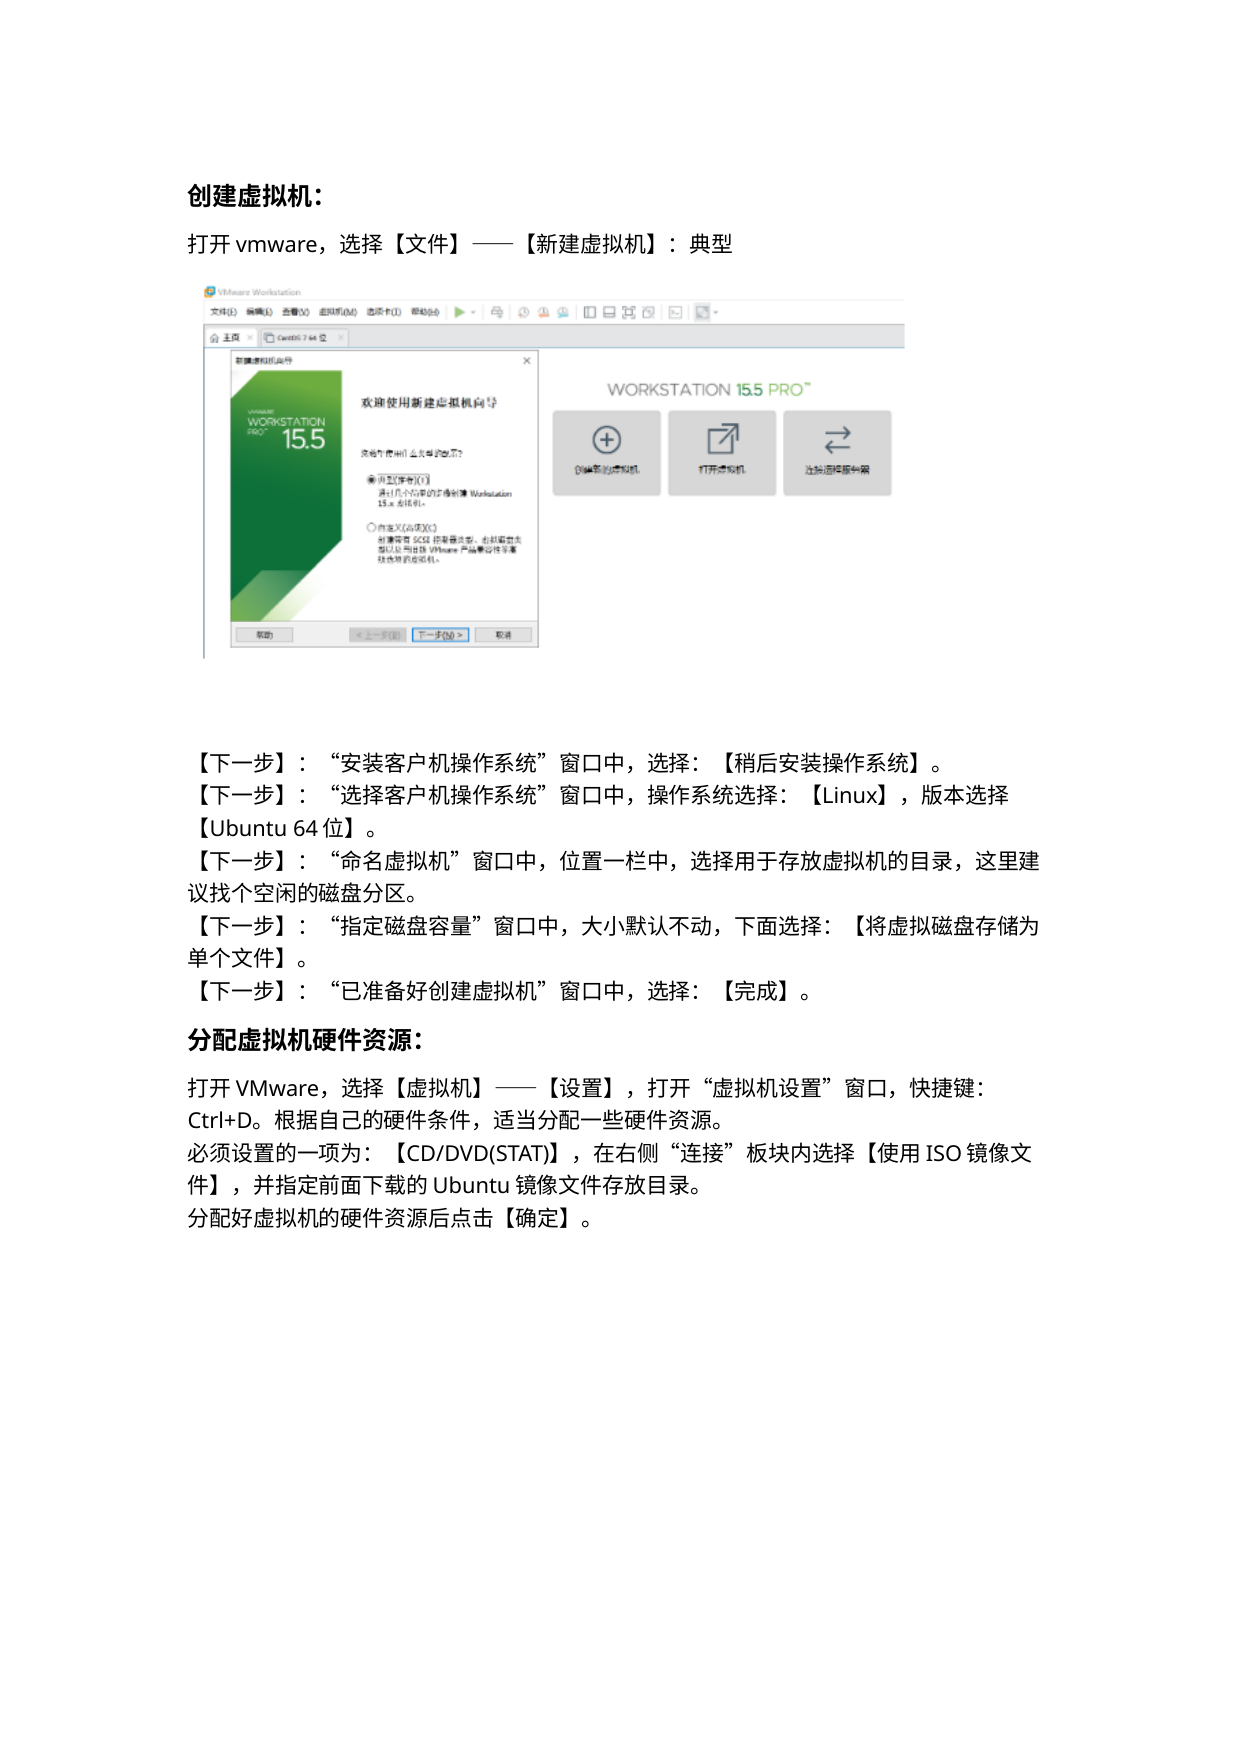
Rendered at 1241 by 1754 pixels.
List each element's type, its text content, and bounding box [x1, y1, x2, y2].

picture [187, 275, 1059, 701]
text 打开vmware，选择【文件】——【新建虚拟机】：典型 [187, 227, 1053, 259]
text 【下一步】：“选择客户机操作系统”窗口中，操作系统选择：【Linux】，版本选择【Ubuntu 64位】。 [187, 778, 1053, 843]
text 【下一步】：“命名虚拟机”窗口中，位置一栏中，选择用于存放虚拟机的目录，这里建议找个空闲的磁盘分区。 [187, 843, 1053, 908]
text 分配虚拟机硬件资源： [187, 1006, 1053, 1071]
text 打开VMware，选择【虚拟机】——【设置】，打开“虚拟机设置”窗口，快捷键：Ctrl+D。根据自己的硬件条件，适当分配一些硬件资源。 [187, 1071, 1053, 1136]
text 分配好虚拟机的硬件资源后点击【确定】。 [187, 1201, 1053, 1233]
text 必须设置的一项为：【CD/DVD(STAT)】，在右侧“连接”板块内选择【使用ISO镜像文件】，并指定前面下载的Ubuntu镜像文件存放目录。 [187, 1136, 1053, 1201]
text 创建虚拟机： [187, 162, 1053, 227]
text 【下一步】：“安装客户机操作系统”窗口中，选择：【稍后安装操作系统】。 [187, 746, 1053, 778]
text 【下一步】：“已准备好创建虚拟机”窗口中，选择：【完成】。 [187, 973, 1053, 1006]
text 【下一步】：“指定磁盘容量”窗口中，大小默认不动，下面选择：【将虚拟磁盘存储为单个文件】。 [187, 908, 1053, 973]
